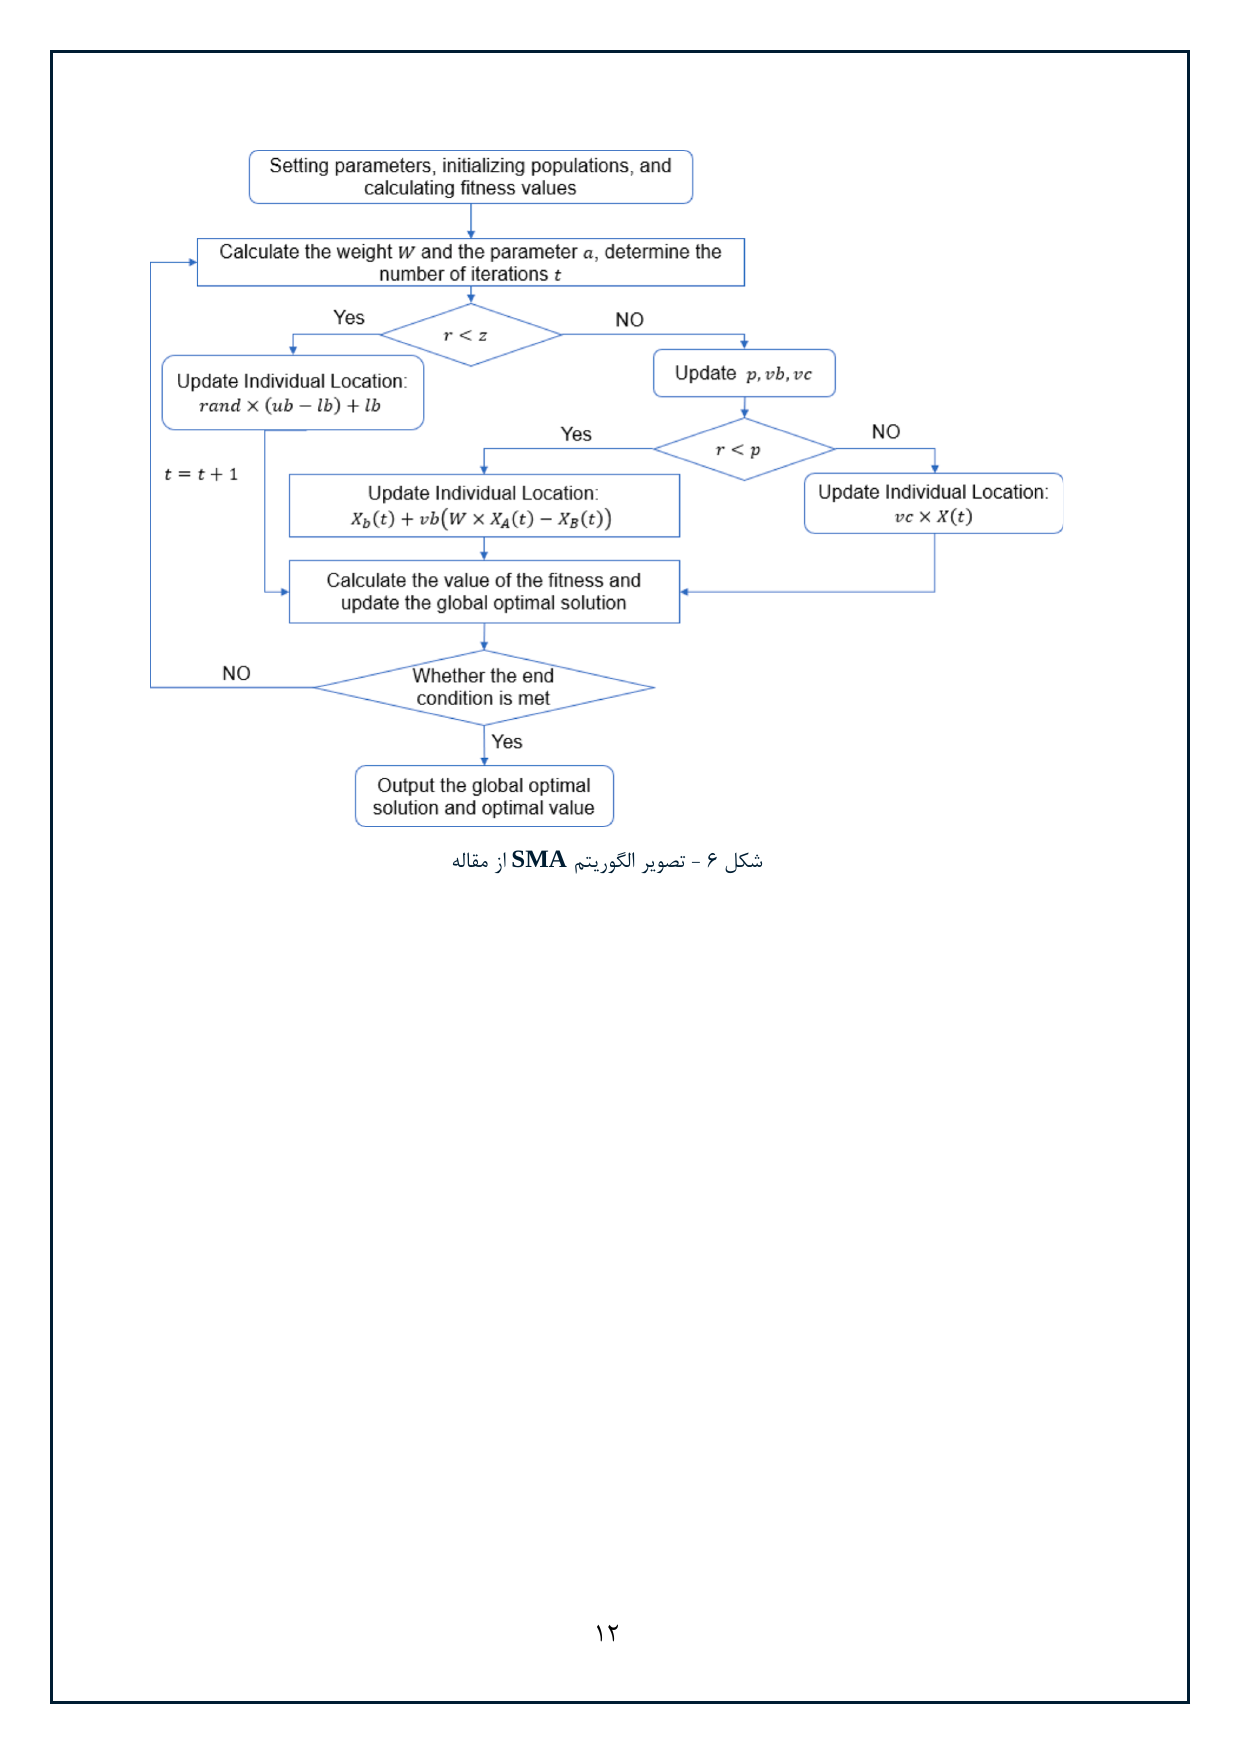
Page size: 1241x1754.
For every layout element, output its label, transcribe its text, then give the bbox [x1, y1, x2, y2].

text شکل 6 - تصویر الگوریتم SMA از مقاله [150, 844, 1063, 876]
picture [150, 150, 1064, 827]
